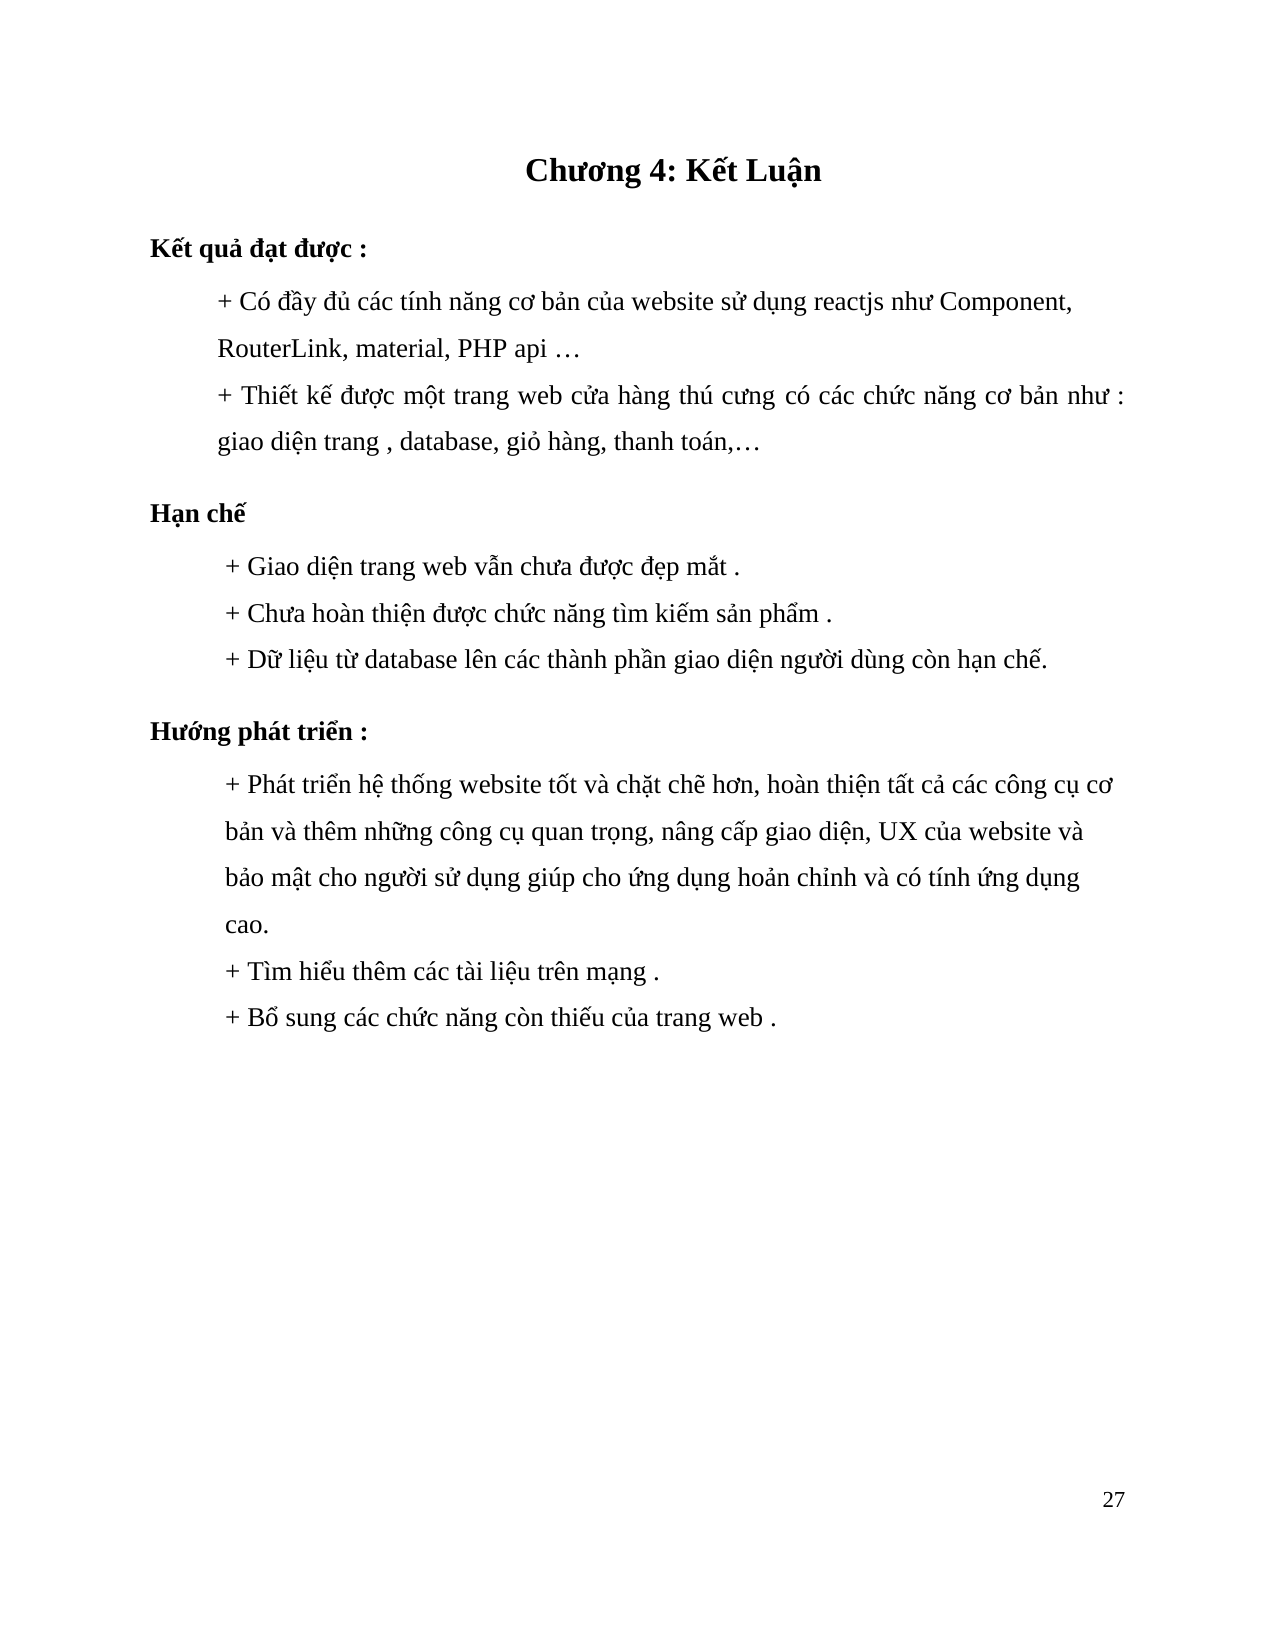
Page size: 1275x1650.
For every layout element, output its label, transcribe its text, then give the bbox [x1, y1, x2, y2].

text + Bổ sung các chức năng còn thiếu của trang web . [225, 1001, 1125, 1032]
text + Tìm hiểu thêm các tài liệu trên mạng . [225, 954, 1125, 986]
text + Thiết kế được một trang web cửa hàng thú cưng có các chức năng cơ bản như : giao diện trang , database, giỏ hàng, thanh toán,… [217, 379, 1125, 457]
text + Giao diện trang web vẫn chưa được đẹp mắt . [225, 550, 1125, 581]
text + Dữ liệu từ database lên các thành phần giao diện người dùng còn hạn chế. [225, 643, 1125, 674]
subtitle Hướng phát triển : [150, 715, 1125, 746]
subtitle Kết quả đạt được : [150, 232, 1125, 264]
text + Phát triển hệ thống website tốt và chặt chẽ hơn, hoàn thiện tất cả các công cụ cơ bản và thêm những công cụ quan trọng, nâng cấp giao diện, UX của website và bảo mật cho người sử dụng giúp cho ứng dụng hoản chỉnh và có tính ứng dụng cao. [225, 768, 1125, 939]
text + Có đầy đủ các tính năng cơ bản của website sử dụng reactjs như Component, RouterLink, material, PHP api … [217, 285, 1125, 363]
subtitle Chương 4: Kết Luận [450, 150, 1125, 188]
subtitle Hạn chế [150, 497, 1125, 528]
text + Chưa hoàn thiện được chức năng tìm kiếm sản phẩm . [225, 597, 1125, 628]
